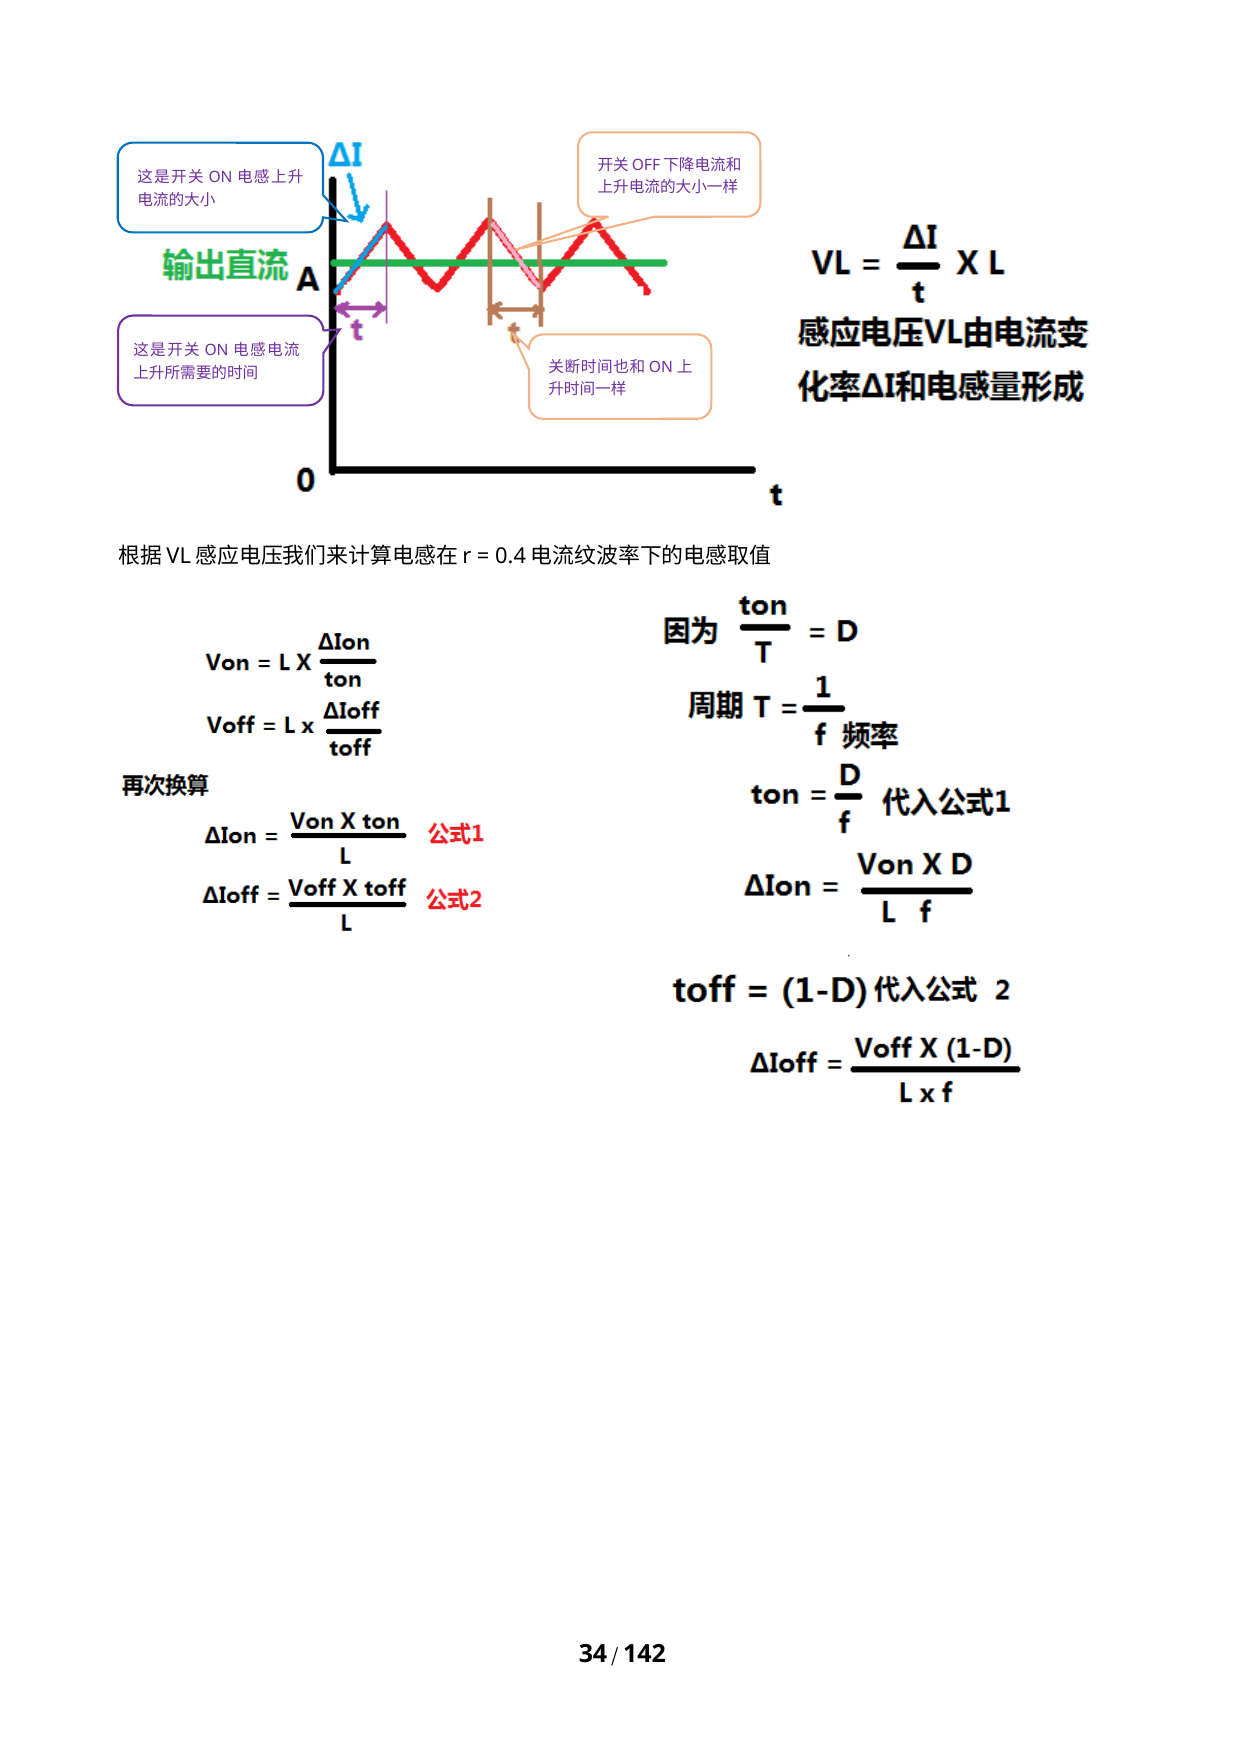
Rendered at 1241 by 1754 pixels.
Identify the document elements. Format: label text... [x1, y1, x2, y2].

picture [643, 944, 1109, 1117]
picture [118, 629, 500, 937]
text 根据VL感应电压我们来计算电感在r = 0.4电流纹波率下的电感取值 [118, 537, 1122, 571]
picture [118, 129, 1123, 510]
picture [120, 317, 336, 404]
picture [643, 579, 1062, 937]
picture [119, 144, 342, 231]
